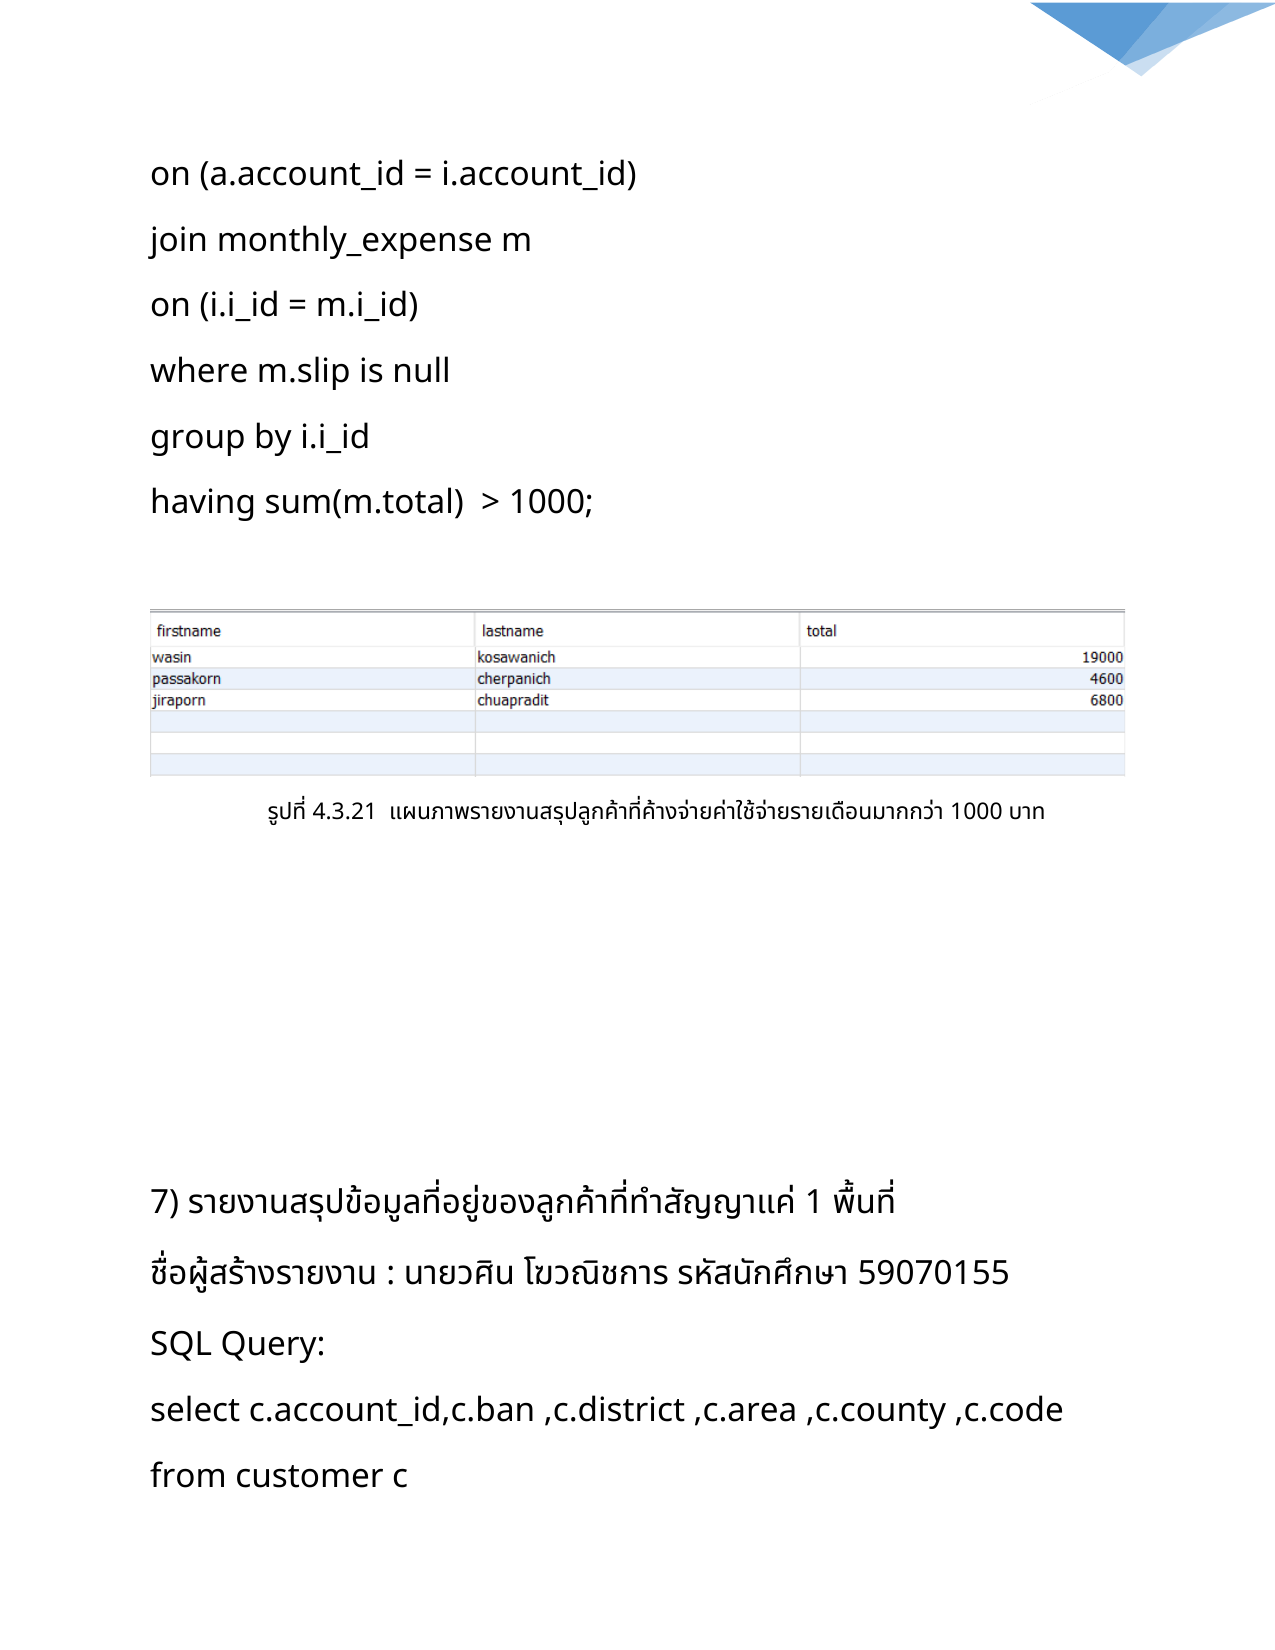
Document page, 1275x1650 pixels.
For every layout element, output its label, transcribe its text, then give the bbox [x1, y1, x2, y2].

text SQL Query: [150, 1320, 1125, 1366]
text join monthly_expense m [150, 216, 1125, 261]
text on (i.i_id = m.i_id) [150, 281, 1125, 327]
text where m.slip is null [150, 347, 1125, 392]
text รูปที่ 4.3.21 แผนภาพรายงานสรุปลูกค้าที่ค้างจ่ายค่าใช้จ่ายรายเดือนมากกว่า 1000 บาท [187, 795, 1125, 830]
picture [150, 609, 1125, 777]
text group by i.i_id [150, 412, 1125, 458]
picture [1028, 2, 1275, 171]
text select c.account_id,c.ban ,c.district ,c.area ,c.county ,c.code [150, 1386, 1125, 1431]
text from customer c [150, 1451, 1125, 1497]
text on (a.account_id = i.account_id) [150, 150, 1125, 195]
text 7) รายงานสรุปข้อมูลที่อยู่ของลูกค้าที่ทำสัญญาแค่ 1 พื้นที่ [150, 1178, 1125, 1228]
text having sum(m.total) > 1000; [150, 478, 1125, 523]
text ชื่อผู้สร้างรายงาน : นายวศิน โฆวณิชการ รหัสนักศึกษา 59070155 [150, 1249, 1125, 1299]
